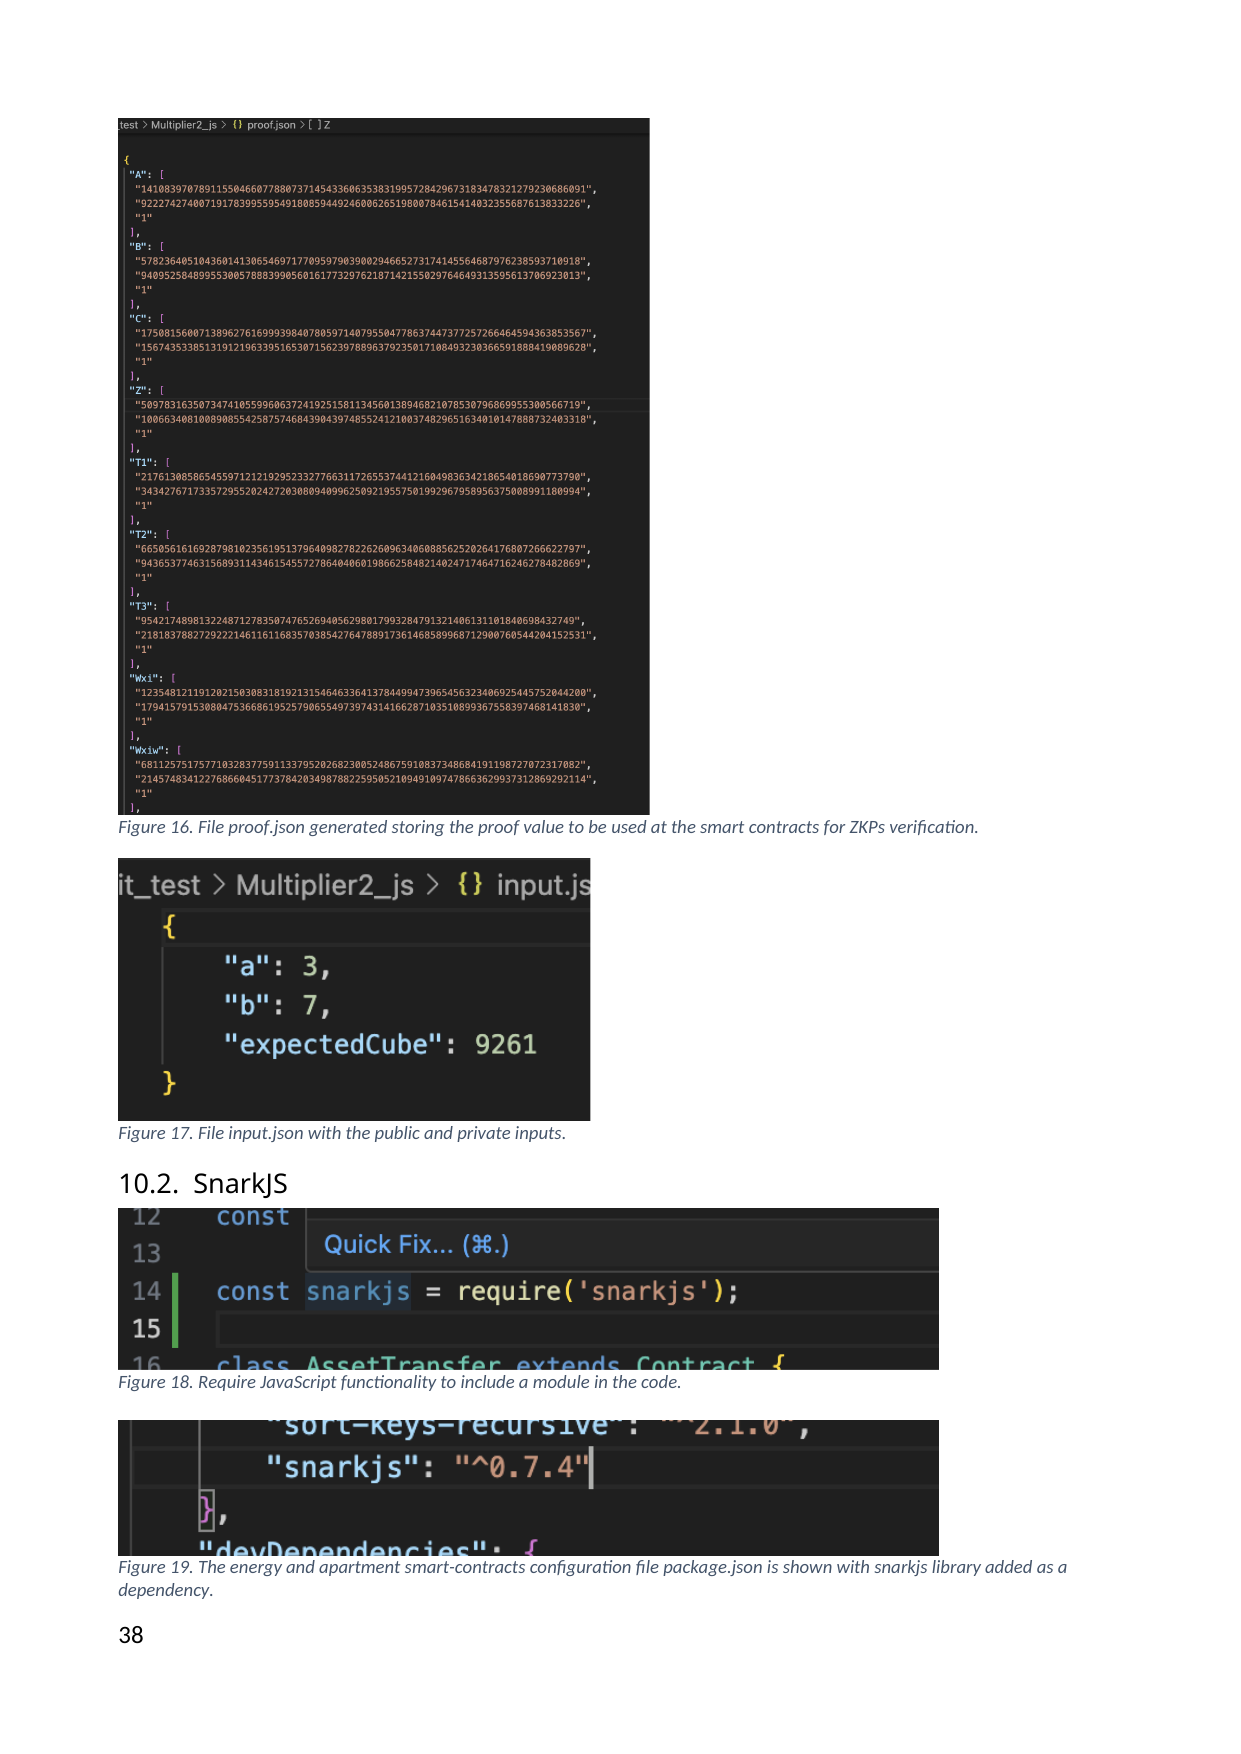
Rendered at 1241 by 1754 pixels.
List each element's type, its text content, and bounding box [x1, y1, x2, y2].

picture [118, 118, 650, 815]
picture [118, 1420, 939, 1556]
subtitle SnarkJS [118, 1165, 1122, 1202]
picture [118, 858, 591, 1121]
text Figure 17. File input.json with the public and private inputs. [118, 1121, 1122, 1144]
picture [118, 1208, 939, 1369]
text Figure 16. File proof.json generated storing the proof value to be used at the smart contracts for ZKPs verification. [118, 815, 1122, 838]
text Figure 19. The energy and apartment smart-contracts configuration file package.json is shown with snarkjs library added as a dependency. [118, 1555, 1122, 1601]
